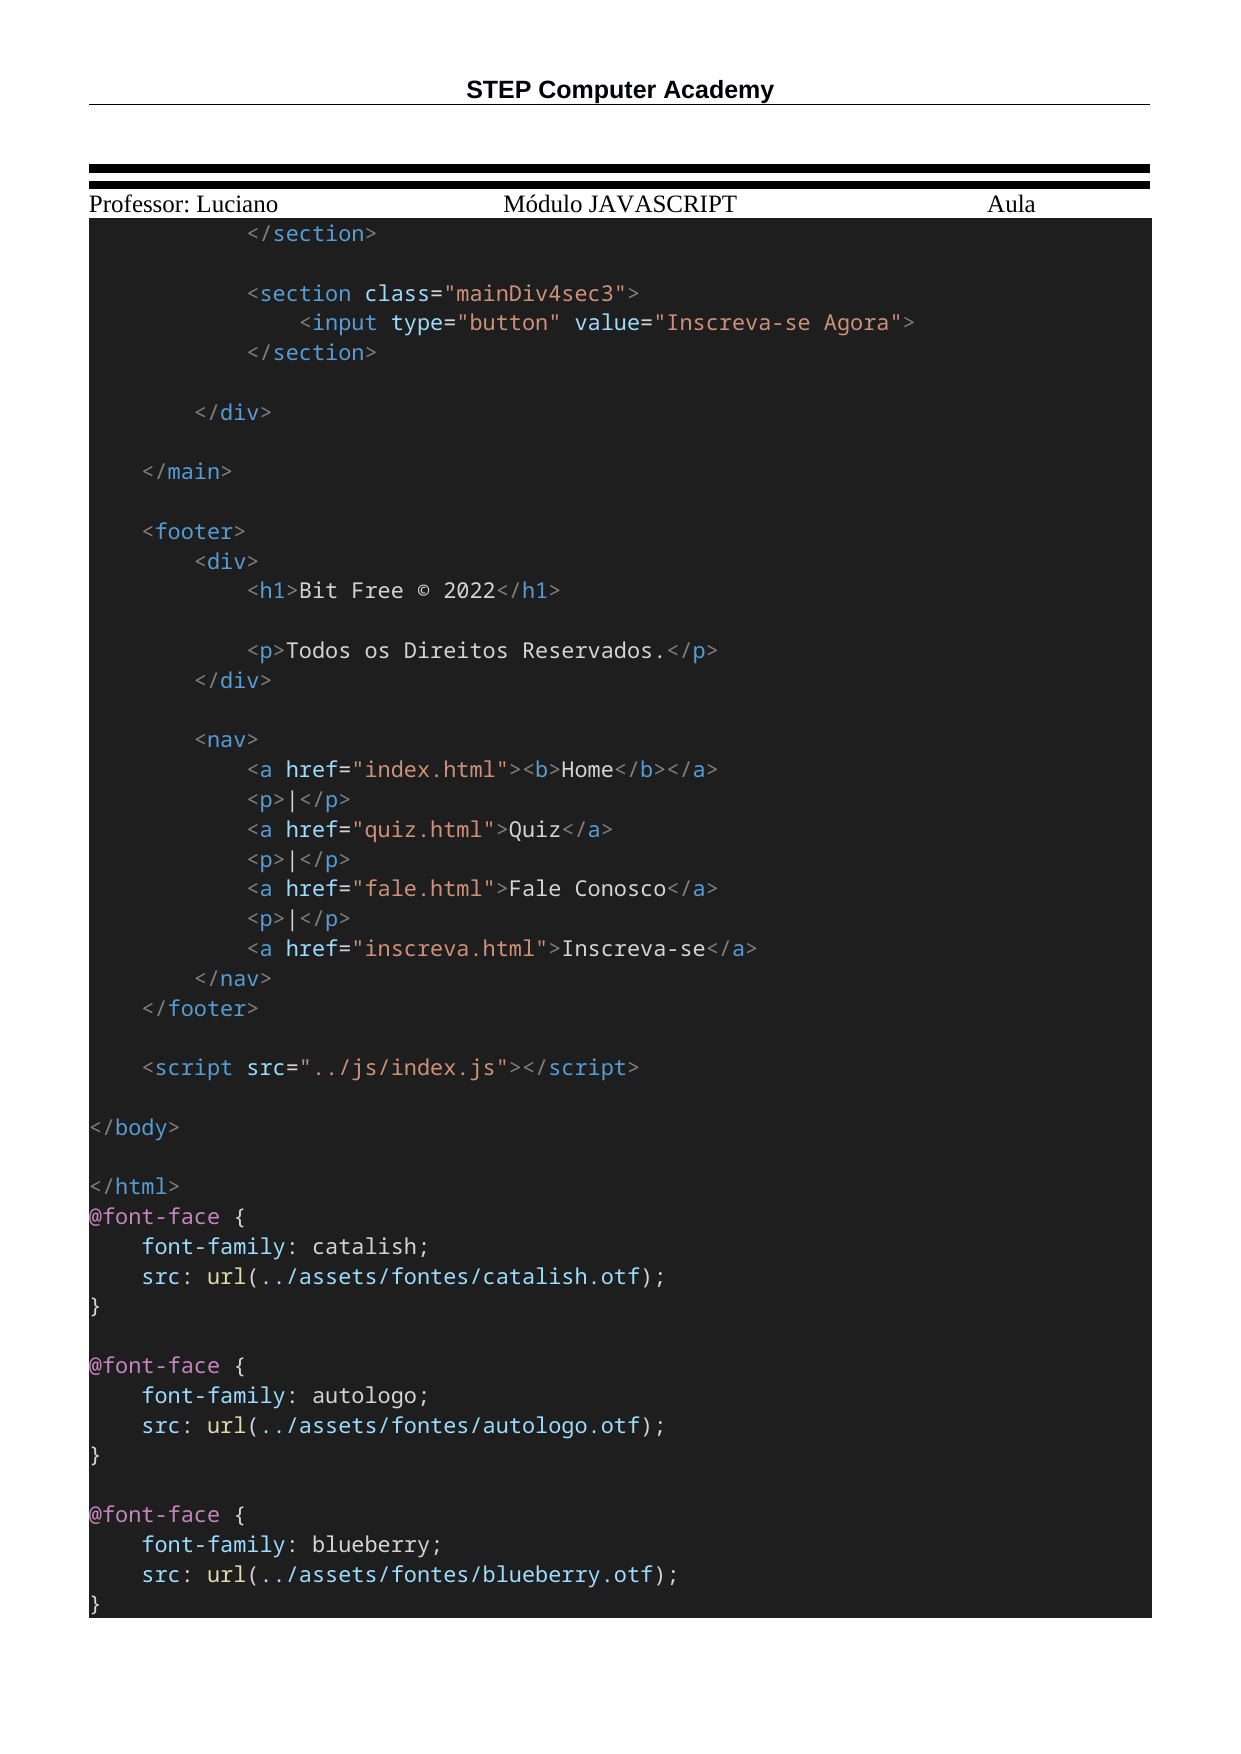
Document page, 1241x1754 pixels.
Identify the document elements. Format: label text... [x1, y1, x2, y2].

text font-family: blueberry; [89, 1529, 1152, 1558]
text font-family: catalish; [89, 1231, 1152, 1261]
text <h1>Bit Free © 2022</h1> [89, 575, 1152, 605]
text </main> [89, 456, 1152, 486]
text } [89, 1290, 1152, 1320]
text </footer> [89, 992, 1152, 1022]
text @font-face { [89, 1201, 1152, 1231]
text </section> [89, 337, 1152, 367]
text src: url(../assets/fontes/catalish.otf); [89, 1261, 1152, 1290]
text </body> [89, 1112, 1152, 1141]
text </section> [89, 218, 1152, 248]
text <p>Todos os Direitos Reservados.</p> [89, 635, 1152, 665]
text <script src="../js/index.js"></script> [89, 1052, 1152, 1082]
text <footer> [89, 516, 1152, 546]
text <input type="button" value="Inscreva-se Agora"> [89, 307, 1152, 337]
text src: url(../assets/fontes/autologo.otf); [89, 1409, 1152, 1439]
text font-family: autologo; [89, 1380, 1152, 1409]
text <a href="index.html"><b>Home</b></a> [89, 754, 1152, 784]
text <div> [89, 546, 1152, 575]
text </nav> [89, 963, 1152, 992]
text <nav> [89, 724, 1152, 754]
text <a href="fale.html">Fale Conosco</a> [89, 873, 1152, 903]
text <a href="inscreva.html">Inscreva-se</a> [89, 933, 1152, 963]
text </div> [89, 397, 1152, 426]
text } [89, 1439, 1152, 1469]
text src: url(../assets/fontes/blueberry.otf); [89, 1558, 1152, 1588]
text @font-face { [89, 1499, 1152, 1529]
text <a href="quiz.html">Quiz</a> [89, 814, 1152, 843]
text <section class="mainDiv4sec3"> [89, 277, 1152, 307]
text </html> [89, 1171, 1152, 1201]
text <p>|</p> [89, 903, 1152, 933]
text <p>|</p> [89, 784, 1152, 814]
text } [89, 1588, 1152, 1618]
text </div> [89, 665, 1152, 694]
text <p>|</p> [89, 843, 1152, 873]
text @font-face { [89, 1350, 1152, 1380]
